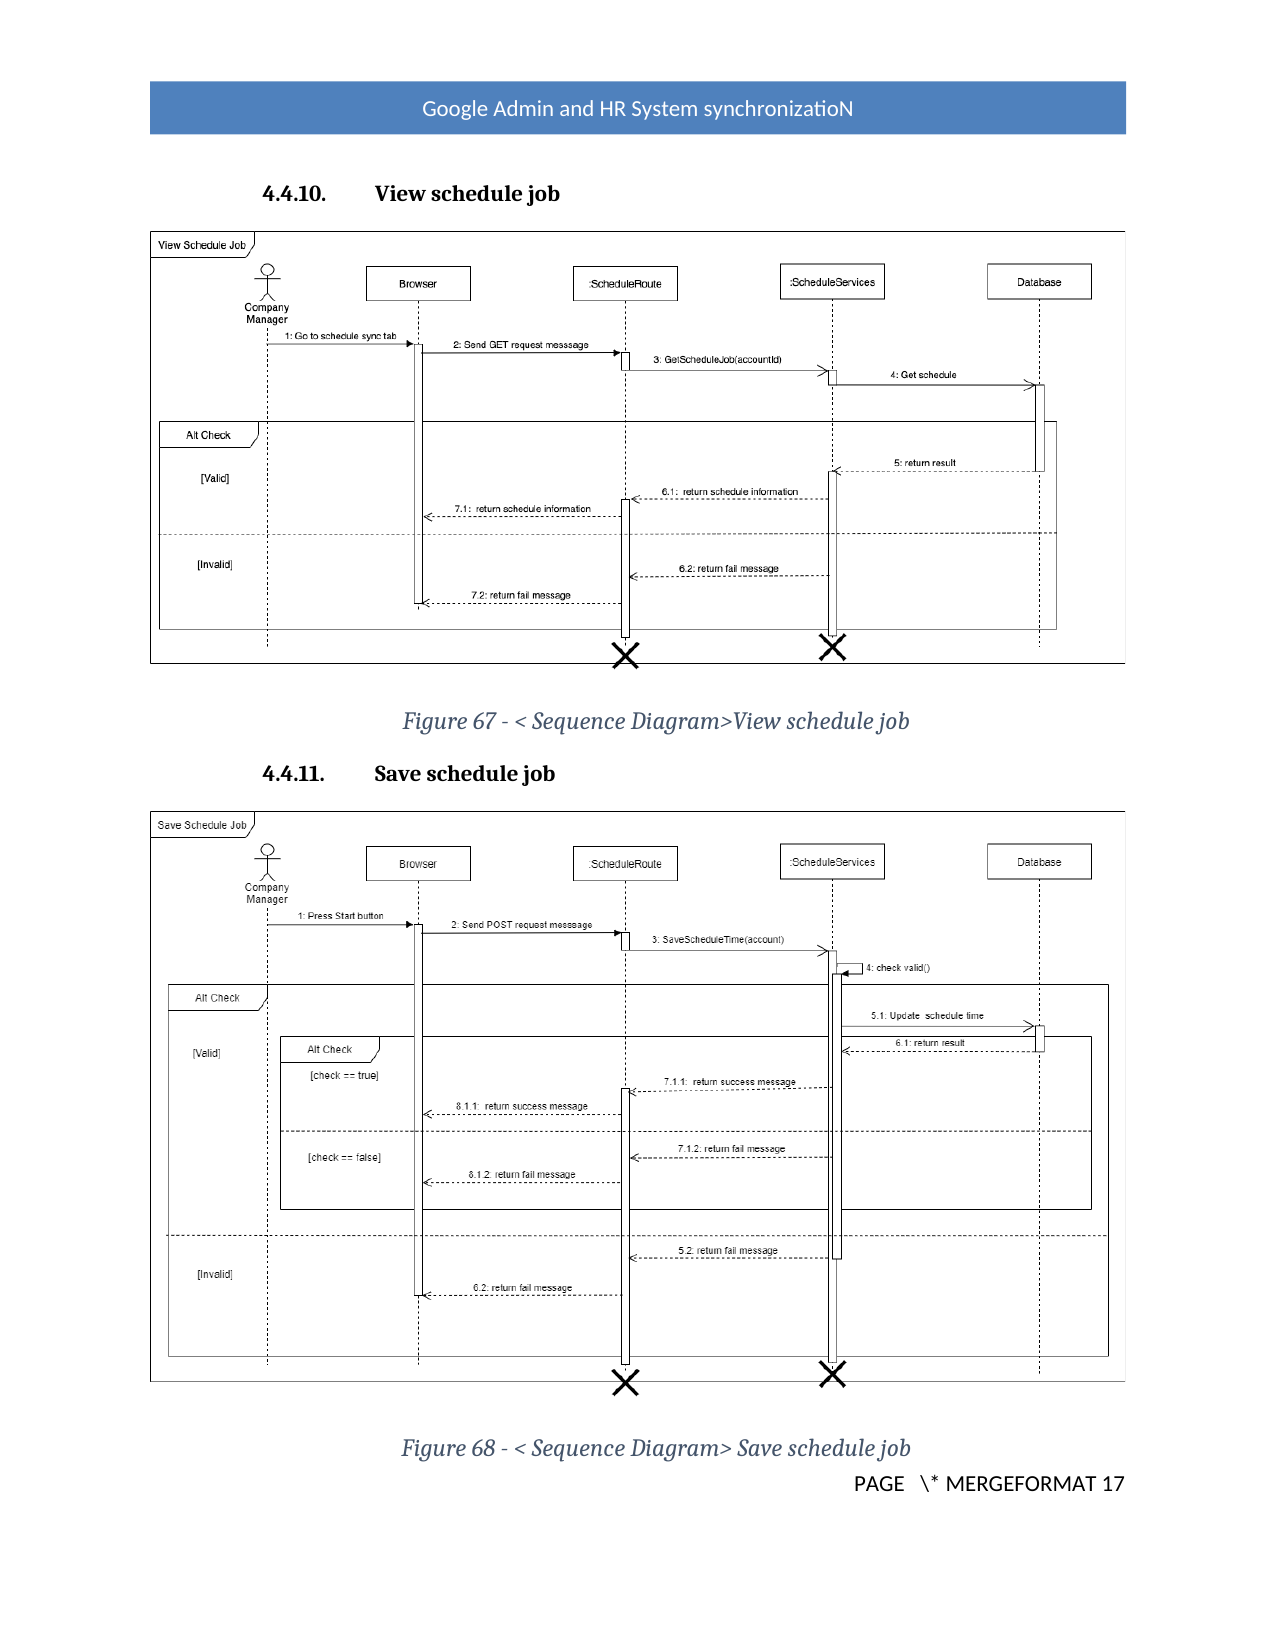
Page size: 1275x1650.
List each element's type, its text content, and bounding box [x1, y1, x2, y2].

subtitle Save schedule job [262, 761, 1125, 787]
picture [150, 231, 1125, 674]
subtitle View schedule job [262, 181, 1125, 207]
text Figure 68 - < Sequence Diagram> Save schedule job [187, 1433, 1125, 1462]
picture [150, 811, 1125, 1401]
text Figure 67 - < Sequence Diagram>View schedule job [187, 707, 1125, 736]
